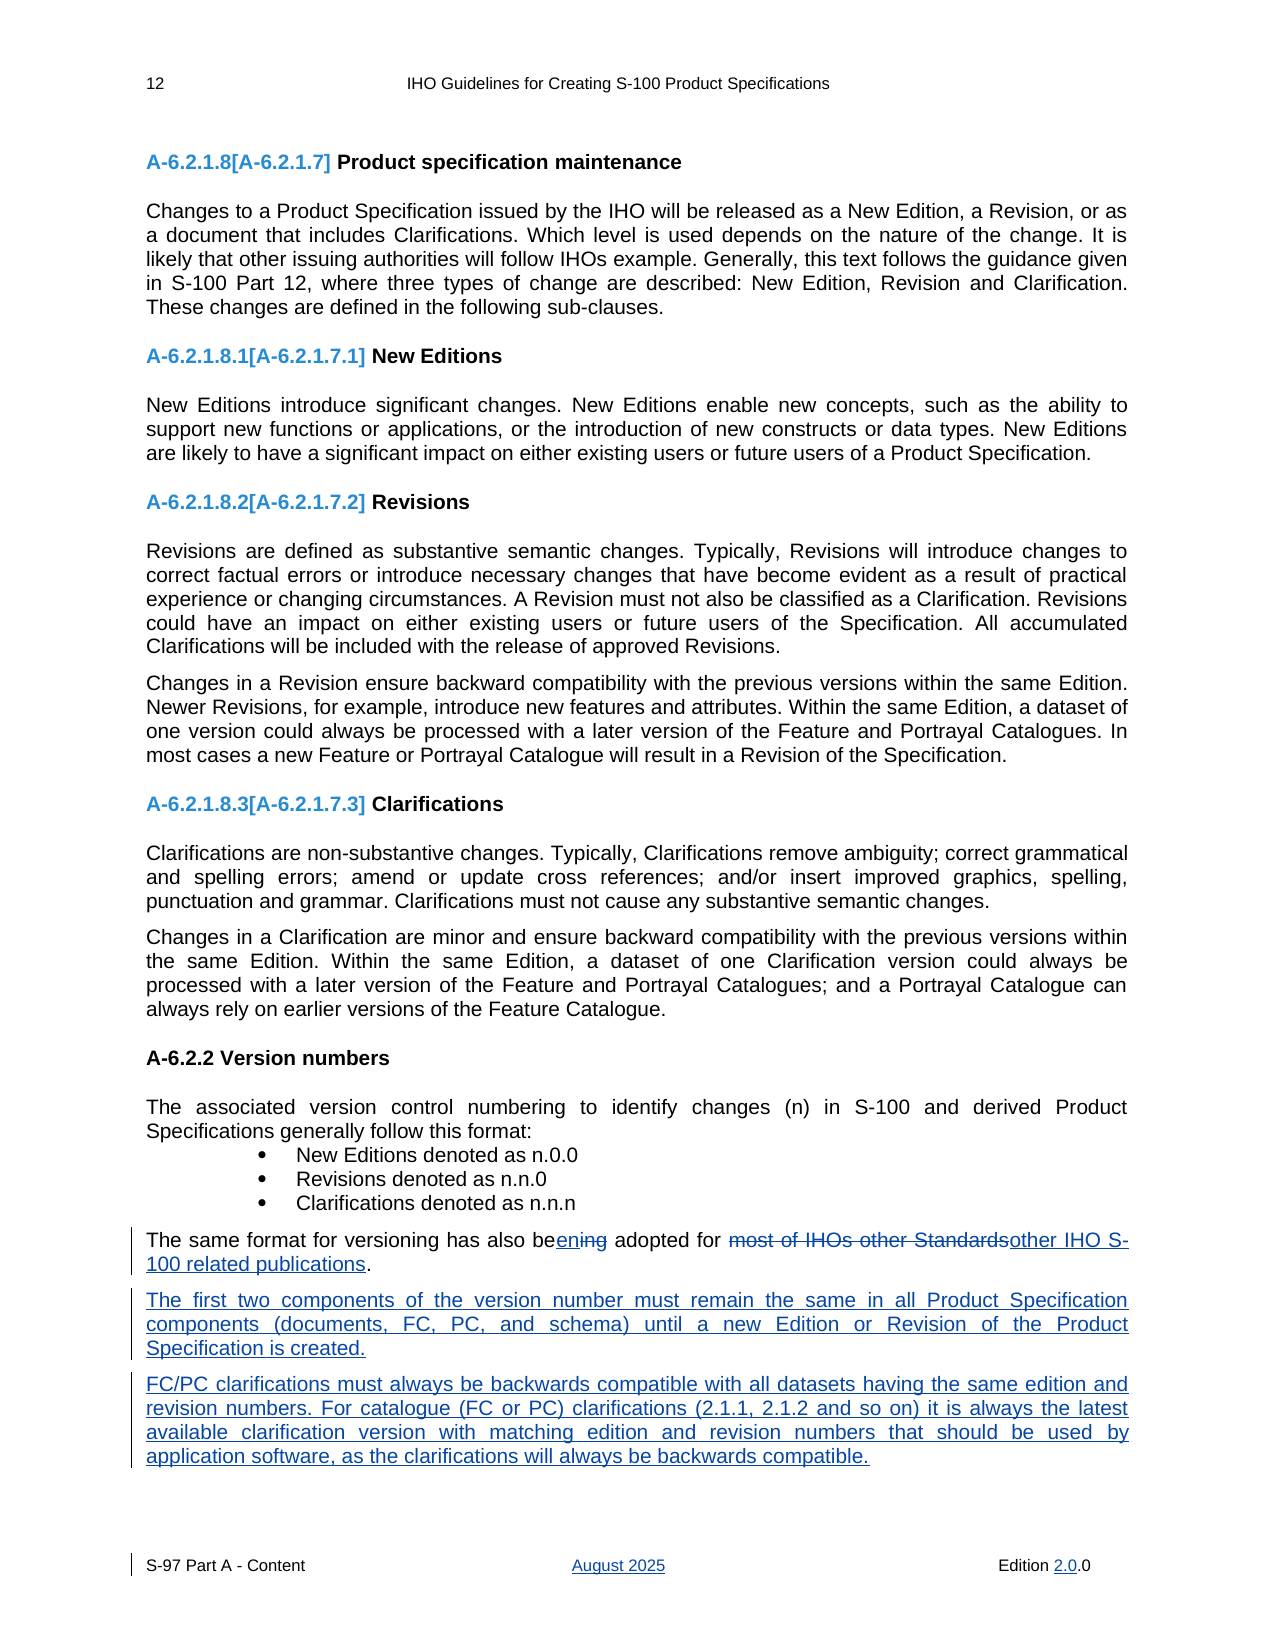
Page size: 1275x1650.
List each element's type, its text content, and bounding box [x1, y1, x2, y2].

list Clarifications denoted as n.n.n [258, 1191, 1129, 1215]
subtitle Version numbers [146, 1046, 1129, 1070]
text Changes in a Clarification are minor and ensure backward compatibility with the previous versions within the same Edition. Within the same Edition, a dataset of one Clarification version could always be processed with a later version of the Feature and Portrayal Catalogues; and a Portrayal Catalogue can always rely on earlier versions of the Feature Catalogue. [146, 925, 1129, 1021]
subtitle Revisions [146, 489, 1129, 513]
text Changes in a Revision ensure backward compatibility with the previous versions within the same Edition. Newer Revisions, for example, introduce new features and attributes. Within the same Edition, a dataset of one version could always be processed with a later version of the Feature and Portrayal Catalogues. In most cases a new Feature or Portrayal Catalogue will result in a Revision of the Specification. [146, 671, 1129, 767]
text Revisions are defined as substantive semantic changes. Typically, Revisions will introduce changes to correct factual errors or introduce necessary changes that have become evident as a result of practical experience or changing circumstances. A Revision must not also be classified as a Clarification. Revisions could have an impact on either existing users or future users of the Specification. All accumulated Clarifications will be included with the release of approved Revisions. [146, 538, 1129, 658]
subtitle New Editions [146, 344, 1129, 368]
text The associated version control numbering to identify changes (n) in S-100 and derived Product Specifications generally follow this format: [146, 1095, 1129, 1143]
text The same format for versioning has also be adopted for . [146, 1227, 1129, 1275]
text Clarifications are non-substantive changes. Typically, Clarifications remove ambiguity; correct grammatical and spelling errors; amend or update cross references; and/or insert improved graphics, spelling, punctuation and grammar. Clarifications must not cause any substantive semantic changes. [146, 841, 1129, 912]
subtitle Product specification maintenance [146, 150, 1129, 174]
list Revisions denoted as n.n.0 [258, 1167, 1129, 1191]
text New Editions introduce significant changes. New Editions enable new concepts, such as the ability to support new functions or applications, or the introduction of new constructs or data types. New Editions are likely to have a significant impact on either existing users or future users of a Product Specification. [146, 393, 1129, 464]
list New Editions denoted as n.0.0 [258, 1143, 1129, 1167]
subtitle Clarifications [146, 792, 1129, 816]
text Changes to a Product Specification issued by the IHO will be released as a New Edition, a Revision, or as a document that includes Clarifications. Which level is used depends on the nature of the change. It is likely that other issuing authorities will follow IHOs example. Generally, this text follows the guidance given in S-100 Part 12, where three types of change are described: New Edition, Revision and Clarification. These changes are defined in the following sub-clauses. [146, 199, 1129, 319]
